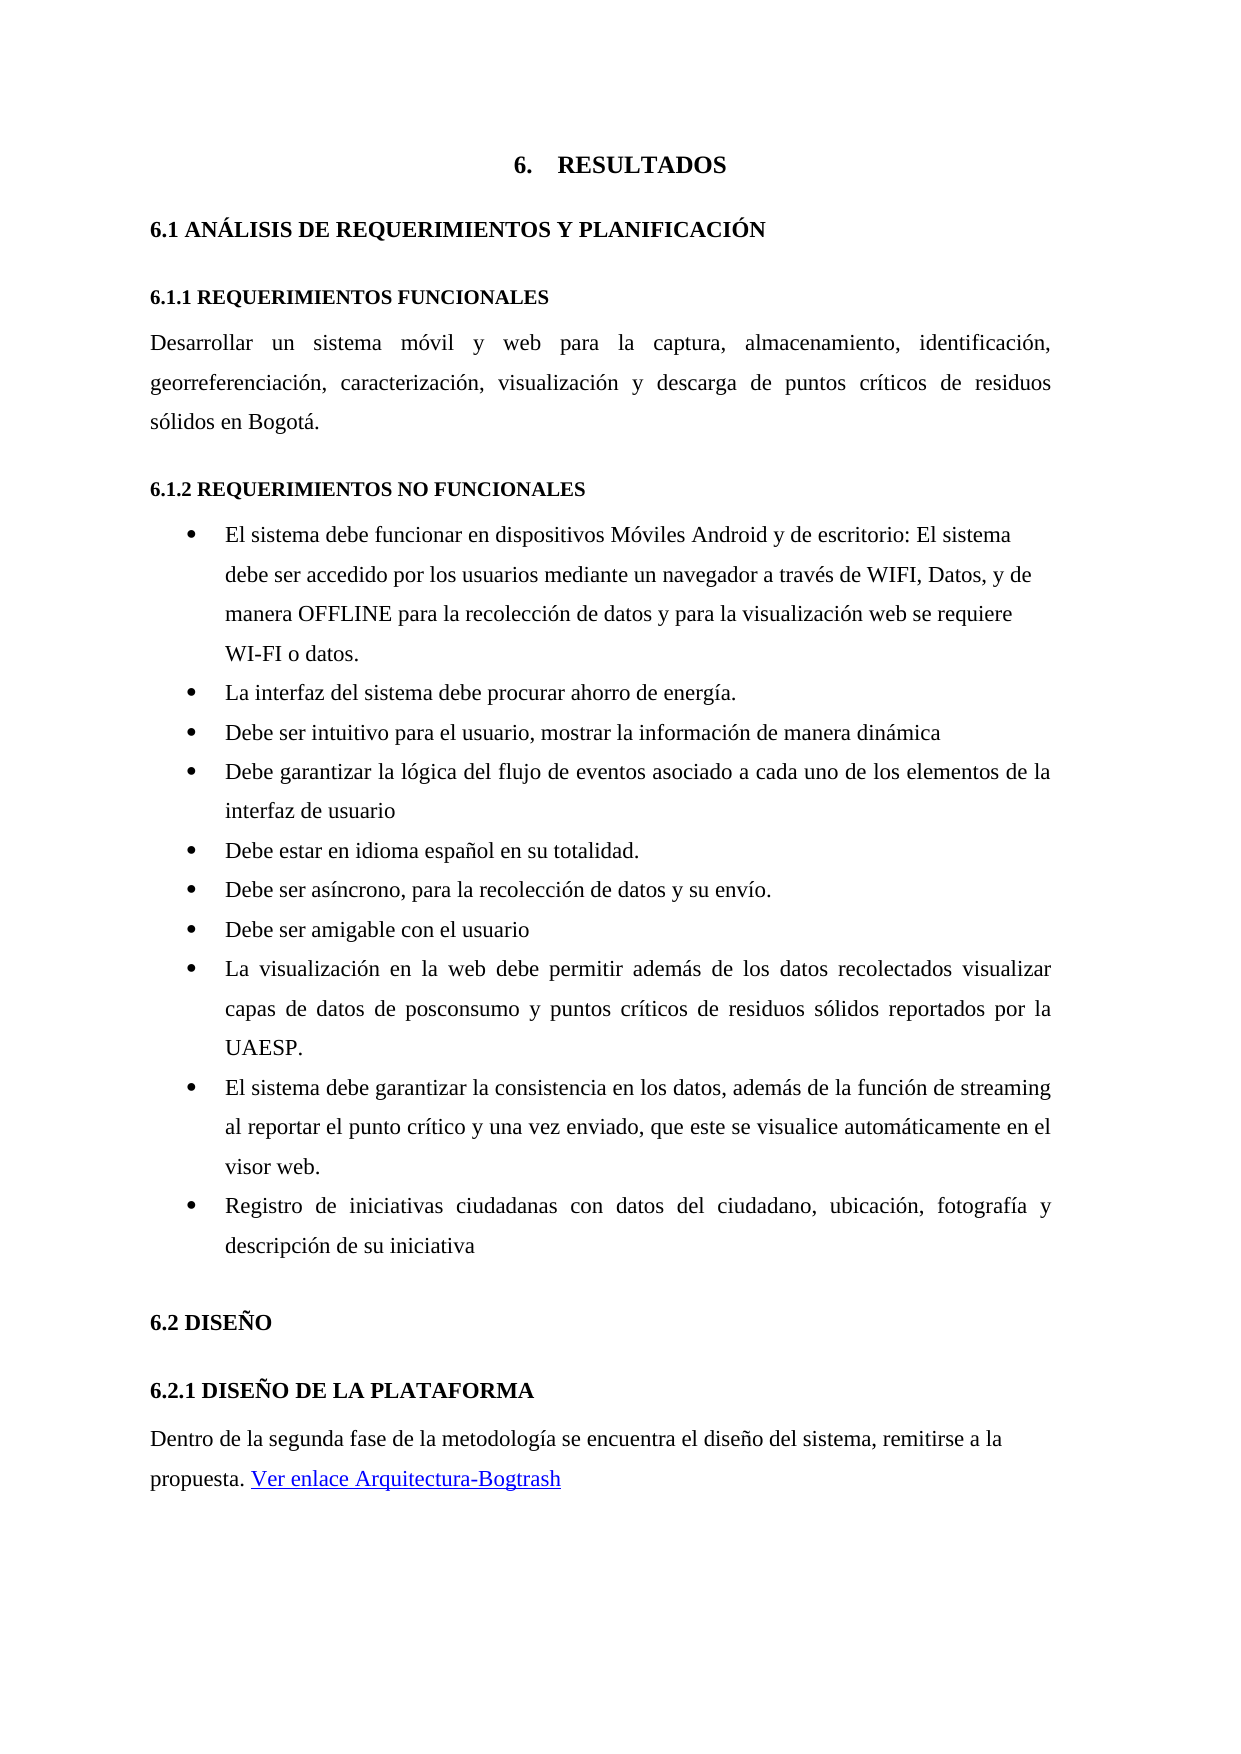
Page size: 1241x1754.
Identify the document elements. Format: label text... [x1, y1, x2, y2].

list Debe ser asíncrono, para la recolección de datos y su envío. [187, 877, 1053, 903]
subtitle 6.1 ANÁLISIS DE REQUERIMIENTOS Y PLANIFICACIÓN [150, 216, 1053, 243]
text Desarrollar un sistema móvil y web para la captura, almacenamiento, identificación, georreferenciación, caracterización, visualización y descarga de puntos críticos de residuos sólidos en Bogotá. [150, 329, 1053, 434]
list Debe ser amigable con el usuario [187, 916, 1053, 942]
list Debe ser intuitivo para el usuario, mostrar la información de manera dinámica [187, 719, 1053, 745]
subtitle 6.1.2 REQUERIMIENTOS NO FUNCIONALES [150, 477, 1053, 501]
list El sistema debe garantizar la consistencia en los datos, además de la función de streaming al reportar el punto crítico y una vez enviado, que este se visualice automáticamente en el visor web. [187, 1074, 1053, 1179]
list La interfaz del sistema debe procurar ahorro de energía. [187, 679, 1053, 706]
list Debe estar en idioma español en su totalidad. [187, 837, 1053, 863]
list El sistema debe funcionar en dispositivos Móviles Android y de escritorio: El sistema debe ser accedido por los usuarios mediante un navegador a través de WIFI, Datos, y de manera OFFLINE para la recolección de datos y para la visualización web se requiere WI-FI o datos. [187, 521, 1053, 666]
subtitle 6.1.1 REQUERIMIENTOS FUNCIONALES [150, 285, 1053, 309]
subtitle 6.2 DISEÑO [150, 1309, 1053, 1335]
text Dentro de la segunda fase de la metodología se encuentra el diseño del sistema, remitirse a la propuesta. Ver enlace Arquitectura-Bogtrash [150, 1425, 1053, 1491]
list Registro de iniciativas ciudadanas con datos del ciudadano, ubicación, fotografía y descripción de su iniciativa [187, 1192, 1053, 1258]
list Debe garantizar la lógica del flujo de eventos asociado a cada uno de los elementos de la interfaz de usuario [187, 758, 1053, 824]
list La visualización en la web debe permitir además de los datos recolectados visualizar capas de datos de posconsumo y puntos críticos de residuos sólidos reportados por la UAESP. [187, 956, 1053, 1061]
subtitle RESULTADOS [187, 150, 1053, 179]
subtitle 6.2.1 DISEÑO DE LA PLATAFORMA [150, 1377, 1053, 1404]
